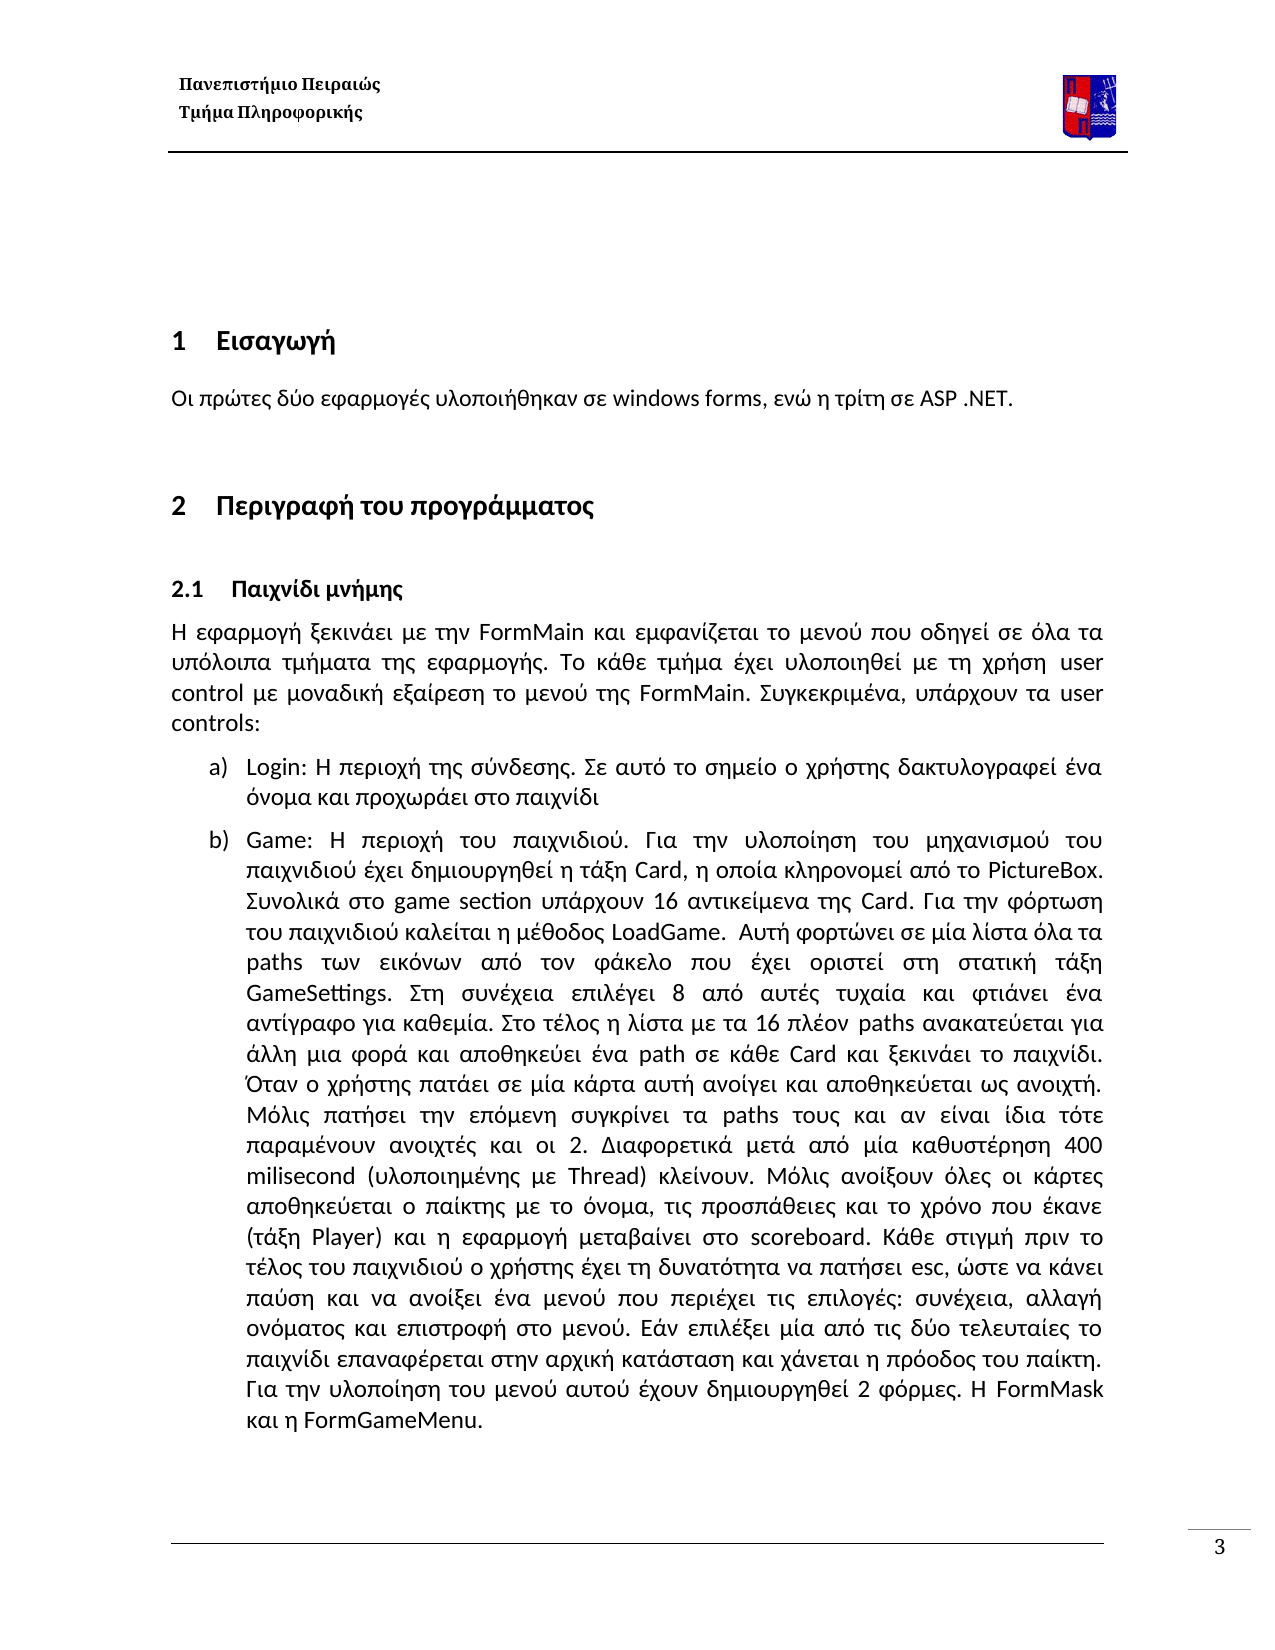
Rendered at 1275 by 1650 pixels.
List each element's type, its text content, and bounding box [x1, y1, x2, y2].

text Παιχνίδι μνήμης [171, 573, 1104, 603]
list Game: H περιοχή του παιχνιδιού. Για την υλοποίηση του μηχανισμού του παιχνιδιού έχει δημιουργηθεί η τάξη Card, η οποία κληρονομεί από το PictureBox. Συνολικά στο game section υπάρχουν 16 αντικείμενα της Card. Για την φόρτωση του παιχνιδιού καλείται η μέθοδος LoadGame. Αυτή φορτώνει σε μία λίστα όλα τα paths των εικόνων από τον φάκελο που έχει οριστεί στη στατική τάξη GameSettings. Στη συνέχεια επιλέγει 8 από αυτές τυχαία και φτιάνει ένα αντίγραφο για καθεμία. Στο τέλος η λίστα με τα 16 πλέον paths ανακατεύεται για άλλη μια φορά και αποθηκεύει ένα path σε κάθε Card και ξεκινάει το παιχνίδι. Όταν ο χρήστης πατάει σε μία κάρτα αυτή ανοίγει και αποθηκεύεται ως ανοιχτή. Μόλις πατήσει την επόμενη συγκρίνει τα paths τους και αν είναι ίδια τότε παραμένουν ανοιχτές και οι 2. Διαφορετικά μετά από μία καθυστέρηση 400 milisecond (υλοποιημένης με Thread) κλείνουν. Μόλις ανοίξουν όλες οι κάρτες αποθηκεύεται ο παίκτης με το όνομα, τις προσπάθειες και το χρόνο που έκανε (τάξη Player) και η εφαρμογή μεταβαίνει στο scoreboard. Κάθε στιγμή πριν το τέλος του παιχνιδιού ο χρήστης έχει τη δυνατότητα να πατήσει esc, ώστε να κάνει παύση και να ανοίξει ένα μενού που περιέχει τις επιλογές: συνέχεια, αλλαγή ονόματος και επιστροφή στο μενού. Εάν επιλέξει μία από τις δύο τελευταίες το παιχνίδι επαναφέρεται στην αρχική κατάσταση και χάνεται η πρόοδος του παίκτη. Για την υλοποίηση του μενού αυτού έχουν δημιουργηθεί 2 φόρμες. Η FormMask και η FormGameMenu. [209, 824, 1104, 1434]
list Login: Η περιοχή της σύνδεσης. Σε αυτό το σημείο ο χρήστης δακτυλογραφεί ένα όνομα και προχωράει στο παιχνίδι [209, 751, 1104, 812]
text Περιγραφή του προγράμματος [171, 487, 1104, 523]
picture [1062, 75, 1117, 141]
text Οι πρώτες δύο εφαρμογές υλοποιήθηκαν σε windows forms, ενώ η τρίτη σε ASP .NET. [171, 383, 1104, 412]
text Εισαγωγή [171, 322, 1104, 358]
text Η εφαρμογή ξεκινάει με την FormMain και εμφανίζεται το μενού που οδηγεί σε όλα τα υπόλοιπα τμήματα της εφαρμογής. Το κάθε τμήμα έχει υλοποιηθεί με τη χρήση user control με μοναδική εξαίρεση το μενού της FormMain. Συγκεκριμένα, υπάρχουν τα user controls: [171, 616, 1104, 738]
